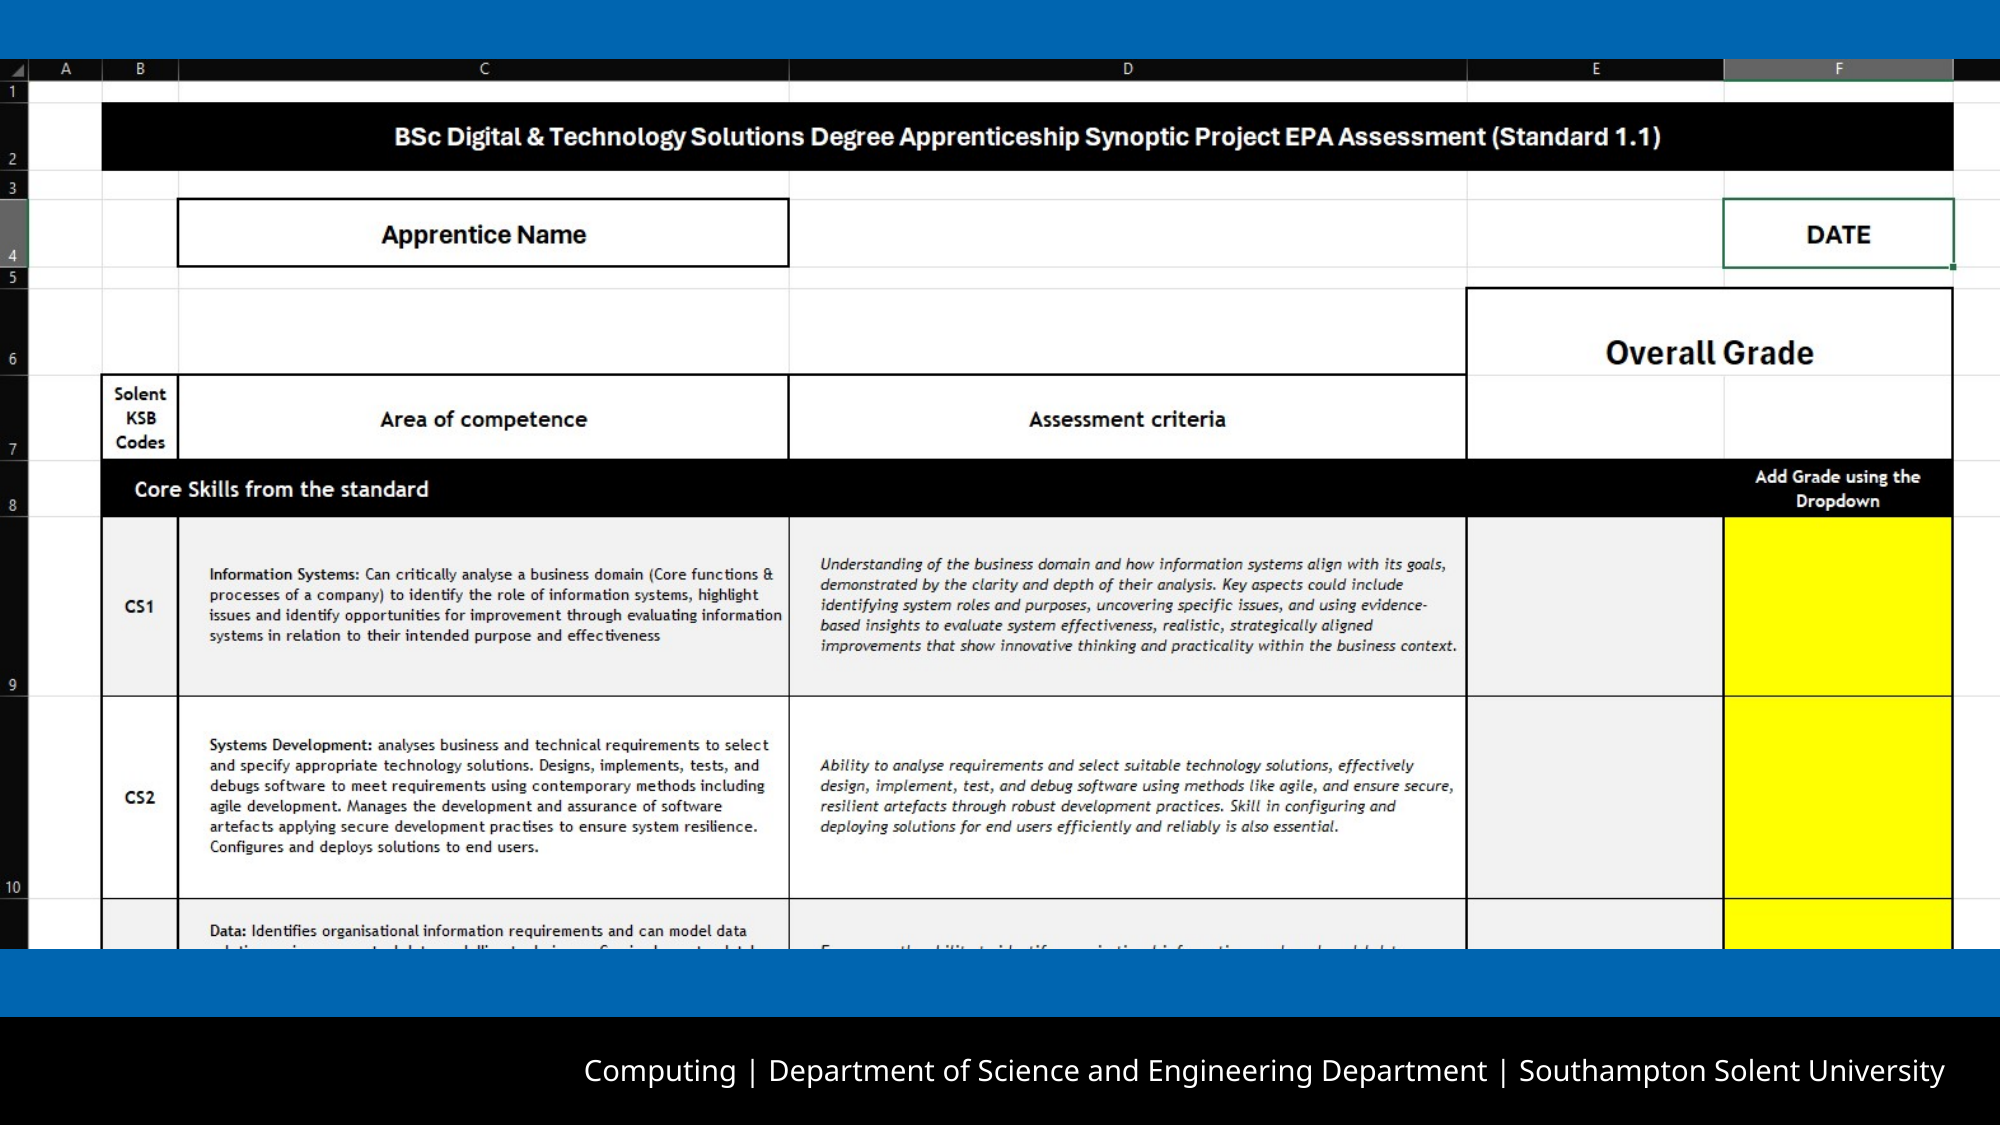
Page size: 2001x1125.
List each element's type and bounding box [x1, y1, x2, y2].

picture [0, 59, 2000, 949]
